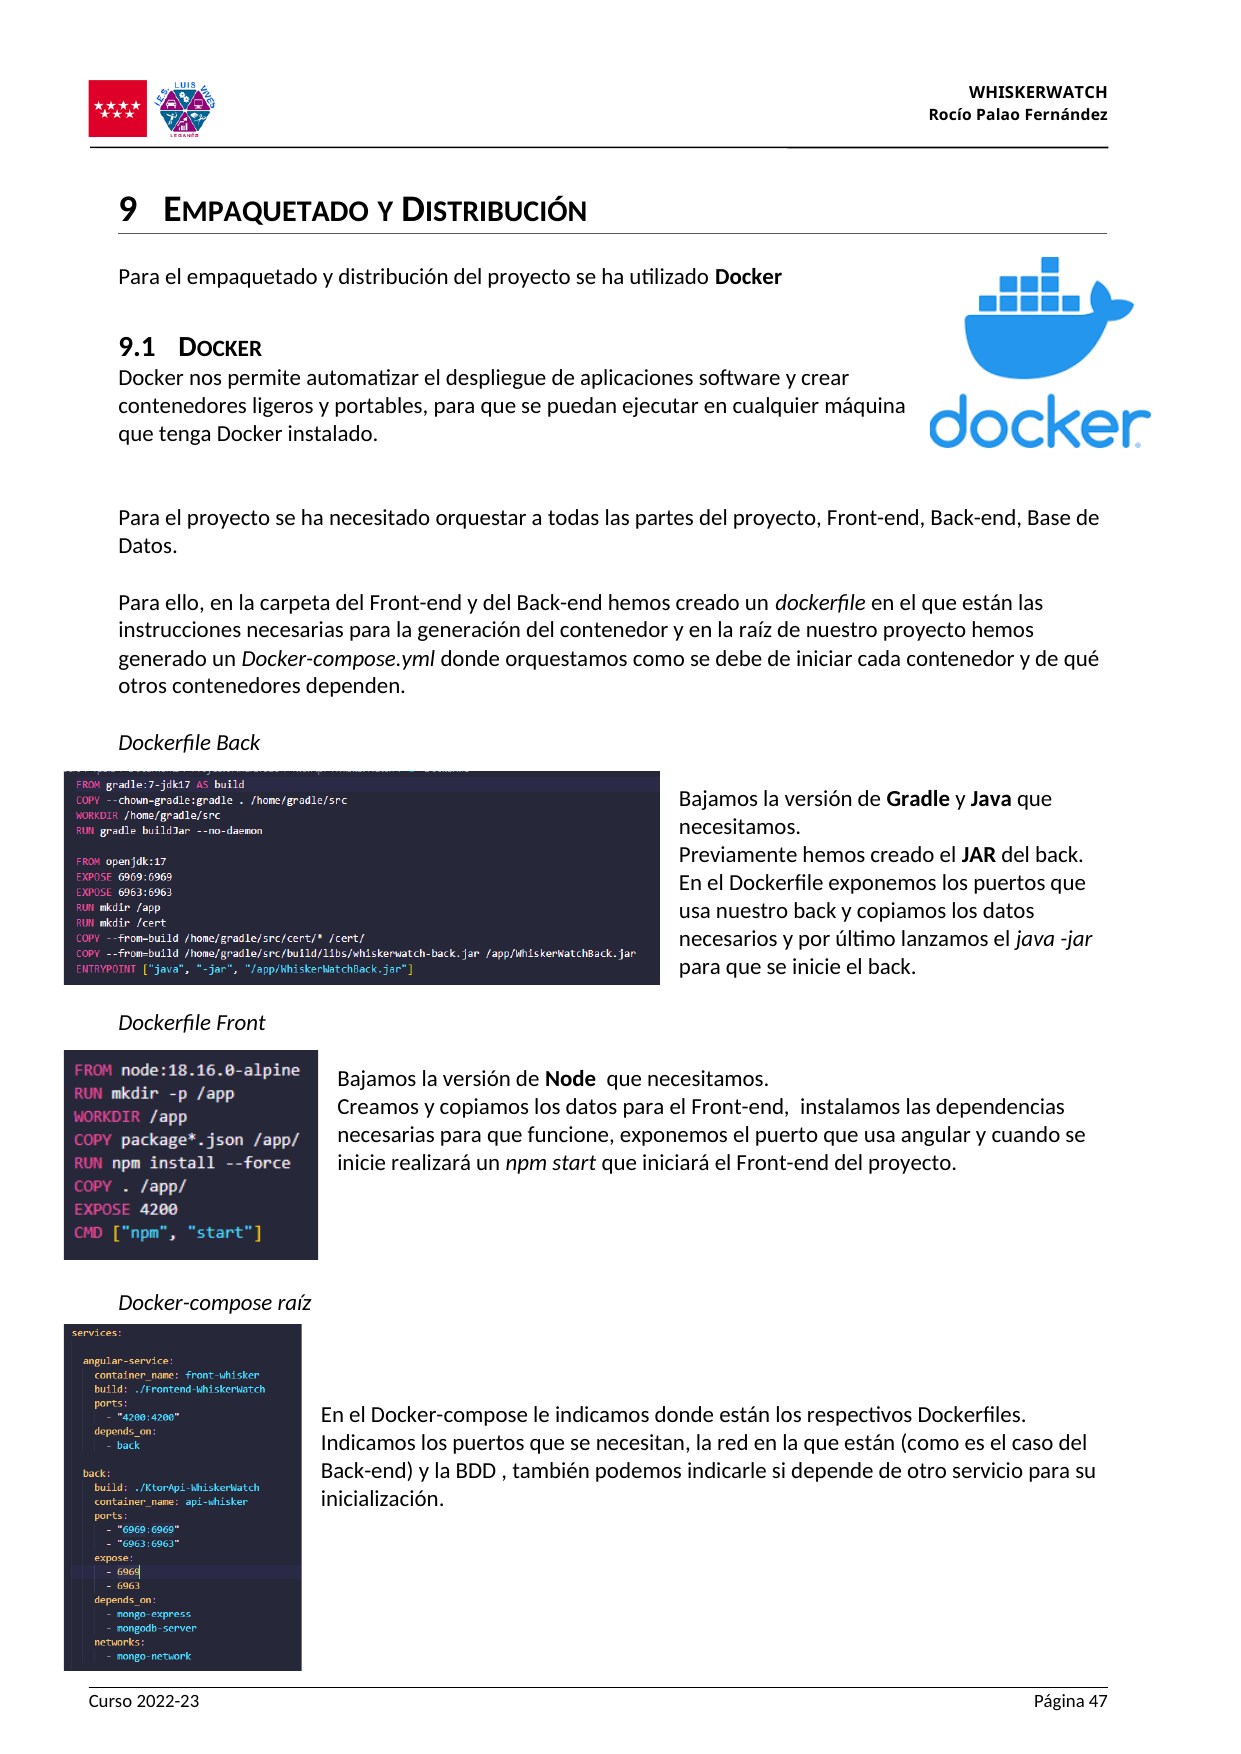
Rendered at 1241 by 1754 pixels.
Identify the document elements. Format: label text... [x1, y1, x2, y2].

picture [63, 771, 660, 985]
text Dockerfile Back [118, 728, 1107, 756]
text En el Docker-compose le indicamos donde están los respectivos Dockerfiles. [302, 1400, 1107, 1428]
text Docker-compose raíz [118, 1288, 1107, 1316]
subtitle Docker [118, 328, 929, 363]
text Indicamos los puertos que se necesitan, la red en la que están (como es el caso del Back-end) y la BDD , también podemos indicarle si depende de otro servicio para su inicialización. [302, 1428, 1107, 1512]
picture [63, 1050, 319, 1260]
text Docker nos permite automatizar el despliegue de aplicaciones software y crear contenedores ligeros y portables, para que se puedan ejecutar en cualquier máquina que tenga Docker instalado. [118, 363, 929, 447]
text Para el empaquetado y distribución del proyecto se ha utilizado Docker [118, 262, 929, 290]
picture [87, 80, 215, 136]
picture [63, 1324, 302, 1671]
text Previamente hemos creado el JAR del back. En el Dockerfile exponemos los puertos que usa nuestro back y copiamos los datos necesarios y por último lanzamos el java -jar para que se inicie el back. [660, 840, 1107, 980]
text Dockerfile Front [118, 1008, 1107, 1036]
text Para el proyecto se ha necesitado orquestar a todas las partes del proyecto, Front-end, Back-end, Base de Datos. [118, 503, 1107, 559]
text Bajamos la versión de Node que necesitamos. [319, 1064, 1107, 1092]
text Para ello, en la carpeta del Front-end y del Back-end hemos creado un dockerfile en el que están las instrucciones necesarias para la generación del contenedor y en la raíz de nuestro proyecto hemos generado un Docker-compose.yml donde orquestamos como se debe de iniciar cada contenedor y de qué otros contenedores dependen. [118, 588, 1107, 700]
subtitle Empaquetado y Distribución [118, 185, 1107, 233]
text Creamos y copiamos los datos para el Front-end, instalamos las dependencias necesarias para que funcione, exponemos el puerto que usa angular y cuando se inicie realizará un npm start que iniciará el Front-end del proyecto. [319, 1092, 1107, 1176]
text Bajamos la versión de Gradle y Java que necesitamos. [660, 784, 1107, 840]
picture [929, 257, 1151, 448]
